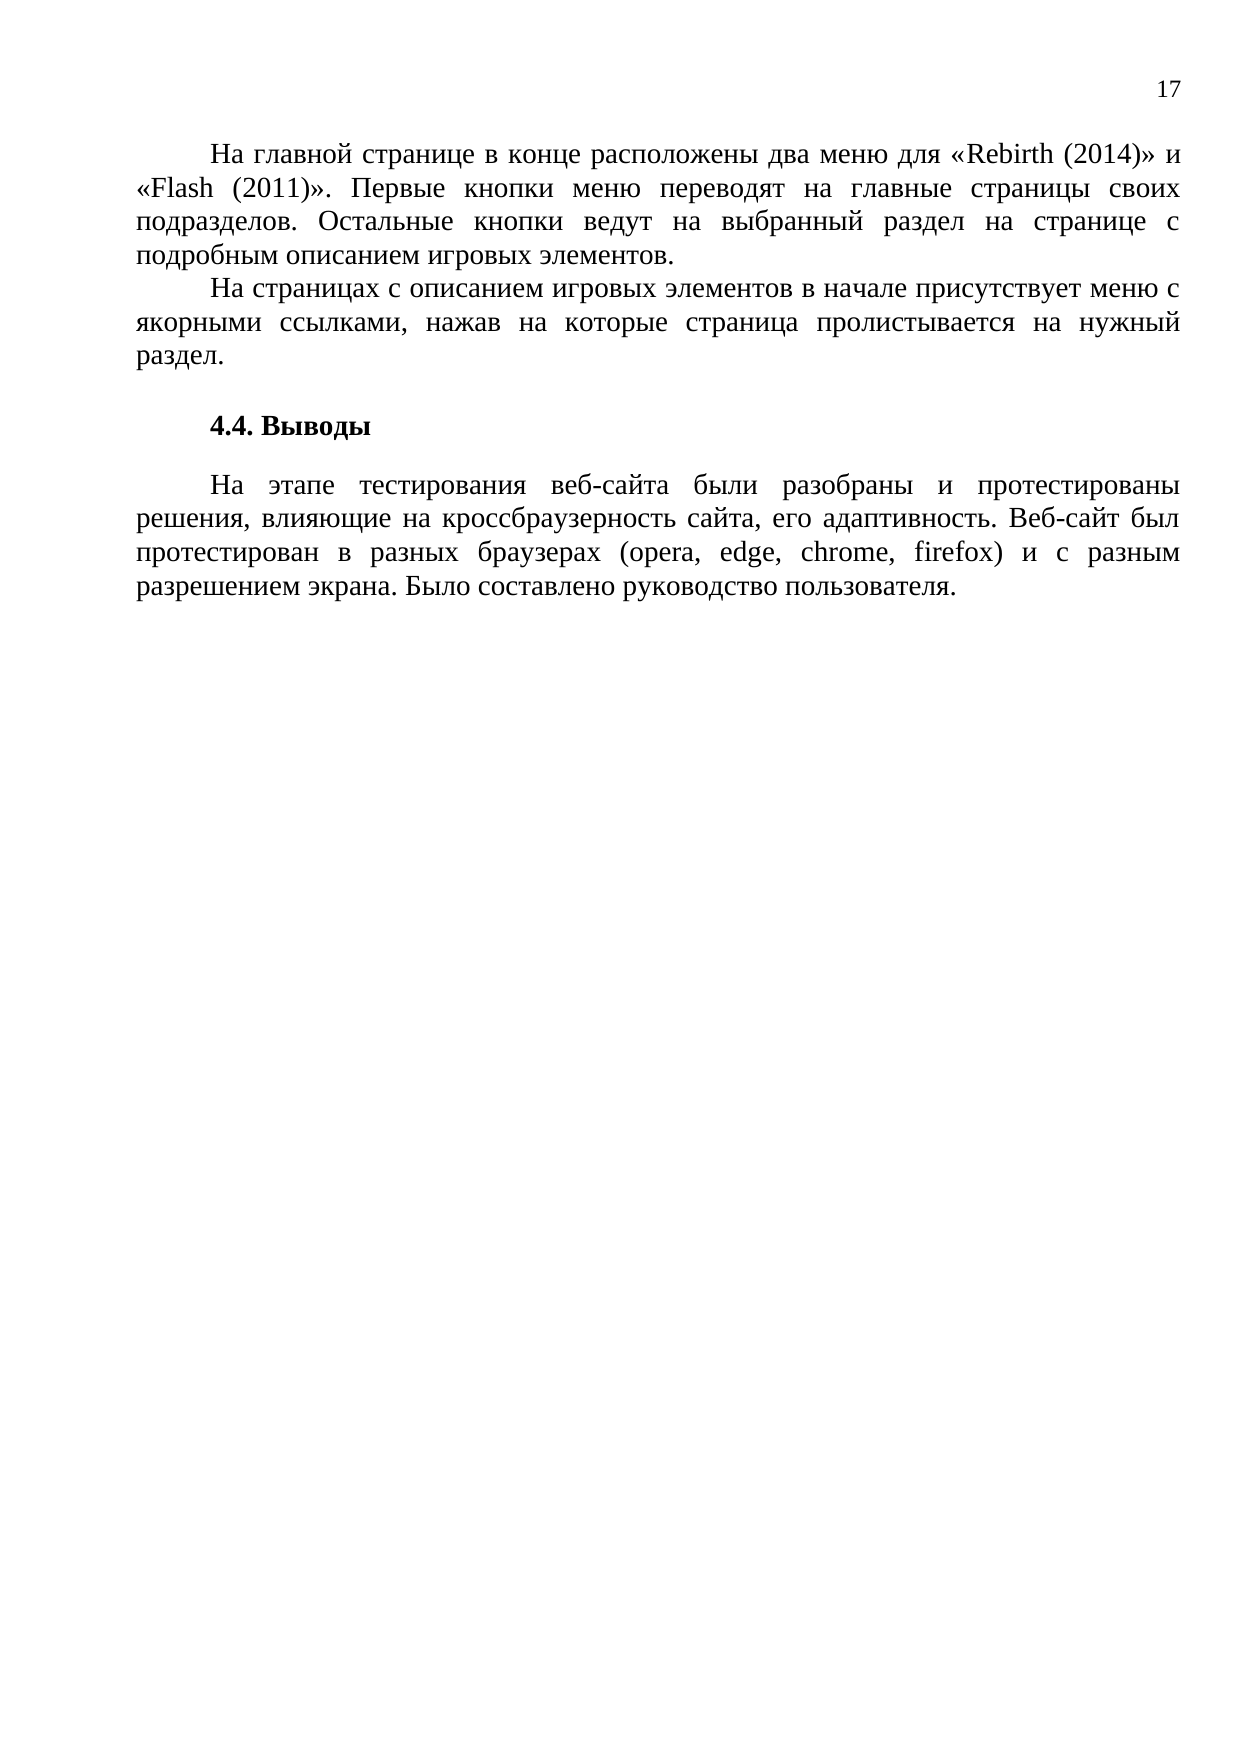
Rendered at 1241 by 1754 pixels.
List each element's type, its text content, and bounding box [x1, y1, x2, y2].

text На главной странице в конце расположены два меню для «Rebirth (2014)» и «Flash (2011)». Первые кнопки меню переводят на главные страницы своих подразделов. Остальные кнопки ведут на выбранный раздел на странице с подробным описанием игровых элементов. [136, 136, 1181, 270]
subtitle 4.4. Выводы [136, 408, 1181, 442]
text На этапе тестирования веб-сайта были разобраны и протестированы решения, влияющие на кроссбраузерность сайта, его адаптивность. Веб-сайт был протестирован в разных браузерах (opera, edge, chrome, firefox) и с разным разрешением экрана. Было составлено руководство пользователя. [136, 467, 1181, 601]
text На страницах с описанием игровых элементов в начале присутствует меню с якорными ссылками, нажав на которые страница пролистывается на нужный раздел. [136, 270, 1181, 371]
